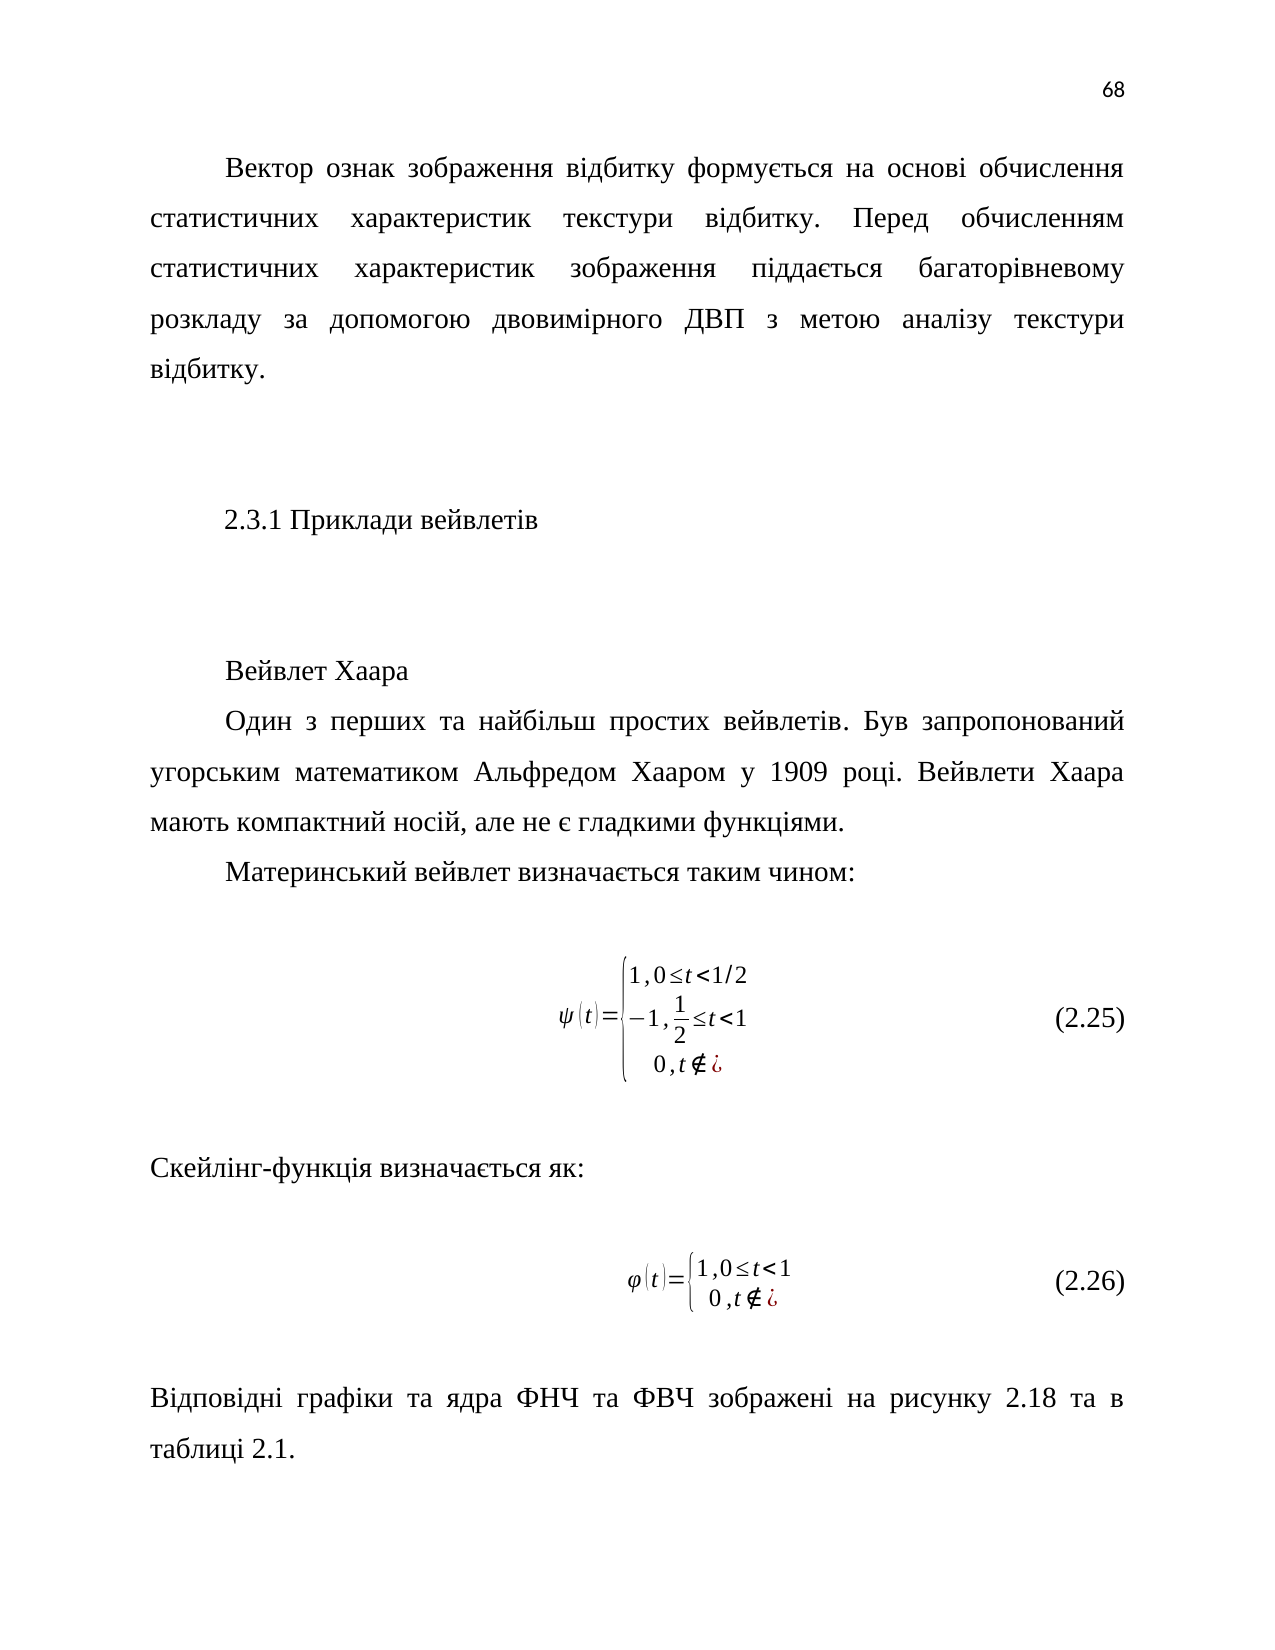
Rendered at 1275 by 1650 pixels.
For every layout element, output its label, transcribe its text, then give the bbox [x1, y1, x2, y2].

text (2.26) [150, 1251, 1125, 1313]
text Материнський вейвлет визначається таким чином: [150, 854, 1125, 888]
text Вектор ознак зображення відбитку формується на основі обчислення статистичних характеристик текстури відбитку. Перед обчисленням статистичних характеристик зображення піддається багаторівневому розкладу за допомогою двовимірного ДВП з метою аналізу текстури відбитку. [150, 150, 1125, 385]
text (2.25) [150, 955, 1125, 1083]
text Вейвлет Хаара [150, 653, 1125, 687]
text Один з перших та найбільш простих вейвлетів. Був запропонований угорським математиком Альфредом Хааром у 1909 році. Вейвлети Хаара мають компактний носій, але не є гладкими функціями. [150, 703, 1125, 838]
text Скейлінг-функція визначається як: [150, 1151, 1125, 1184]
text Відповідні графіки та ядра ФНЧ та ФВЧ зображені на рисунку 2.18 та в таблиці 2.1. [150, 1381, 1125, 1464]
subtitle 2.3.1 Приклади вейвлетів [150, 502, 1125, 536]
